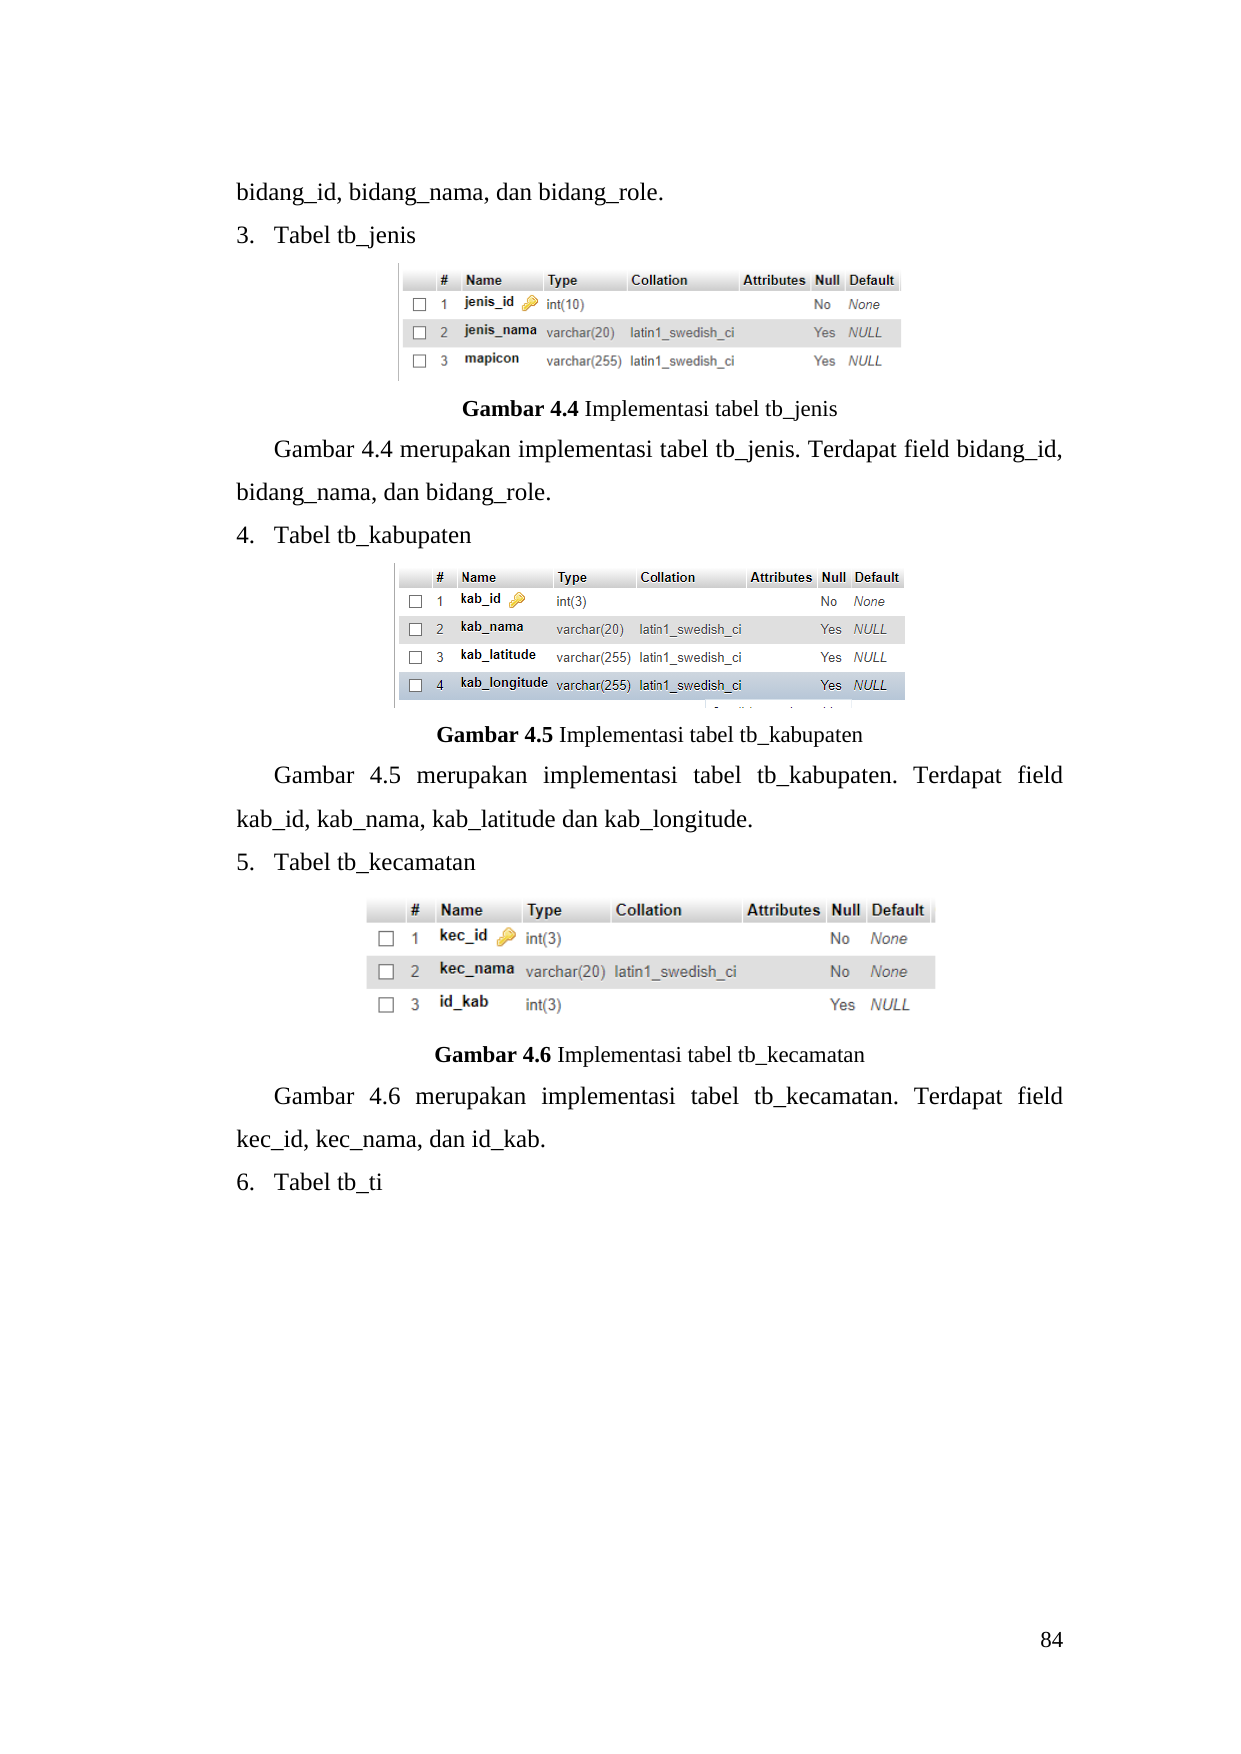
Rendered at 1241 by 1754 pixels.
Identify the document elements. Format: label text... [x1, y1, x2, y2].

list Tabel tb_kecamatan [236, 847, 1063, 876]
text Gambar 4.5 merupakan implementasi tabel tb_kabupaten. Terdapat field kab_id, kab_nama, kab_latitude dan kab_longitude. [236, 761, 1063, 832]
text Gambar 4.5 Implementasi tabel tb_kabupaten [236, 721, 1063, 747]
picture [363, 890, 936, 1028]
text Gambar 4.6 Implementasi tabel tb_kecamatan [236, 1041, 1063, 1068]
list Tabel tb_kabupaten [236, 520, 1063, 549]
text Gambar 4.4 Implementasi tabel tb_jenis [236, 394, 1063, 421]
list Tabel tb_ti [236, 1167, 1063, 1196]
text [236, 177, 1063, 206]
picture [398, 263, 902, 381]
text Gambar 4.4 merupakan implementasi tabel tb_jenis. Terdapat field bidang_id, bidang_nama, dan bidang_role. [236, 434, 1063, 506]
list Tabel tb_jenis [236, 220, 1063, 249]
text Gambar 4.6 merupakan implementasi tabel tb_kecamatan. Terdapat field kec_id, kec_nama, dan id_kab. [236, 1081, 1063, 1153]
picture [394, 563, 905, 708]
